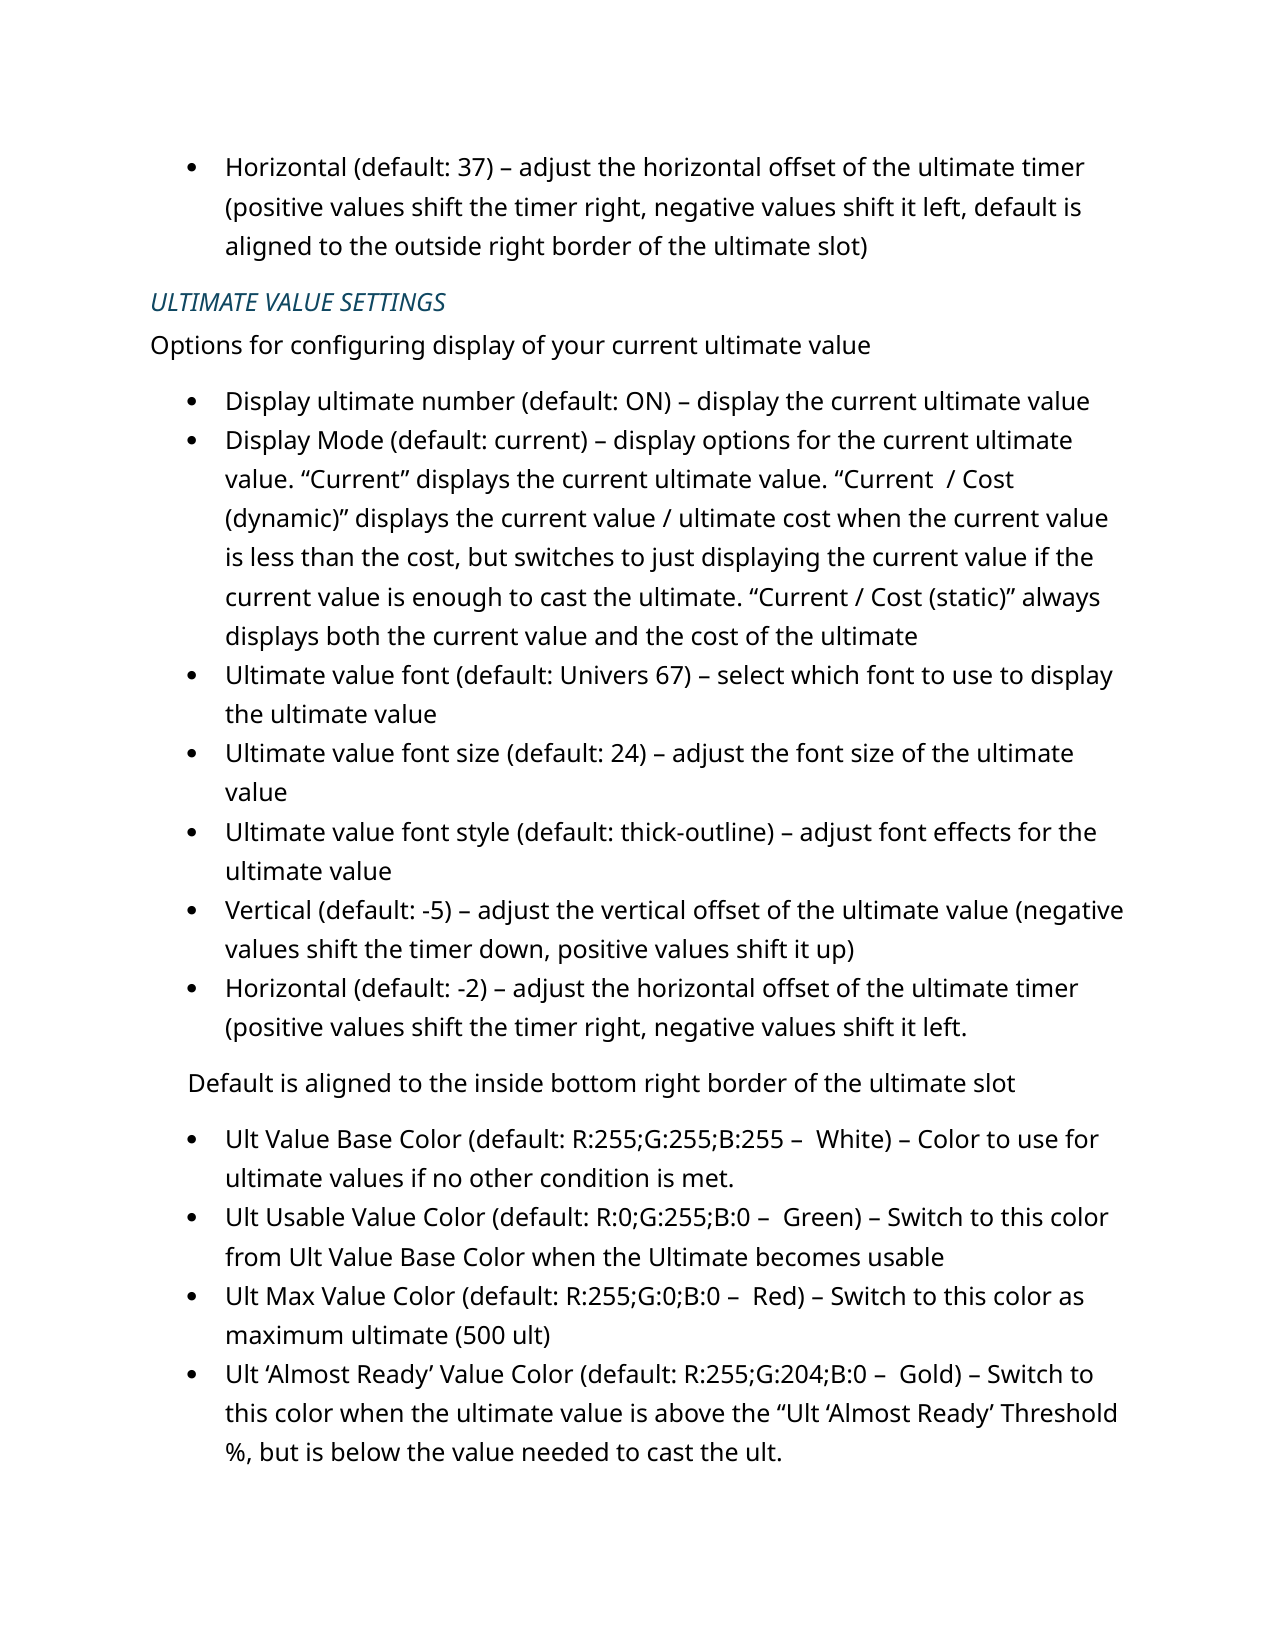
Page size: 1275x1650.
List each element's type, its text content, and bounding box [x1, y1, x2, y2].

list Display Mode (default: current) – display options for the current ultimate value. “Current” displays the current ultimate value. “Current / Cost (dynamic)” displays the current value / ultimate cost when the current value is less than the cost, but switches to just displaying the current value if the current value is enough to cast the ultimate. “Current / Cost (static)” always displays both the current value and the cost of the ultimate [187, 422, 1125, 652]
text Options for configuring display of your current ultimate value [150, 327, 1125, 362]
list Horizontal (default: -2) – adjust the horizontal offset of the ultimate timer (positive values shift the timer right, negative values shift it left. [187, 971, 1125, 1044]
list Vertical (default: -5) – adjust the vertical offset of the ultimate value (negative values shift the timer down, positive values shift it up) [187, 892, 1125, 966]
list Display ultimate number (default: ON) – display the current ultimate value [187, 383, 1125, 417]
list Ultimate value font size (default: 24) – adjust the font size of the ultimate value [187, 736, 1125, 809]
text Default is aligned to the inside bottom right border of the ultimate slot [187, 1066, 1125, 1100]
subtitle ULTIMATE VALUE SETTINGS [150, 284, 1125, 318]
list Ultimate value font (default: Univers 67) – select which font to use to display the ultimate value [187, 657, 1125, 731]
list Ult Value Base Color (default: R:255;G:255;B:255 – White) – Color to use for ultimate values if no other condition is met. [187, 1122, 1125, 1195]
list Ult ‘Almost Ready’ Value Color (default: R:255;G:204;B:0 – Gold) – Switch to this color when the ultimate value is above the “Ult ‘Almost Ready’ Threshold %, but is below the value needed to cast the ult. [187, 1357, 1125, 1469]
list Ult Usable Value Color (default: R:0;G:255;B:0 – Green) – Switch to this color from Ult Value Base Color when the Ultimate becomes usable [187, 1200, 1125, 1273]
list Horizontal (default: 37) – adjust the horizontal offset of the ultimate timer (positive values shift the timer right, negative values shift it left, default is aligned to the outside right border of the ultimate slot) [187, 150, 1125, 262]
list Ult Max Value Color (default: R:255;G:0;B:0 – Red) – Switch to this color as maximum ultimate (500 ult) [187, 1278, 1125, 1352]
list Ultimate value font style (default: thick-outline) – adjust font effects for the ultimate value [187, 814, 1125, 887]
